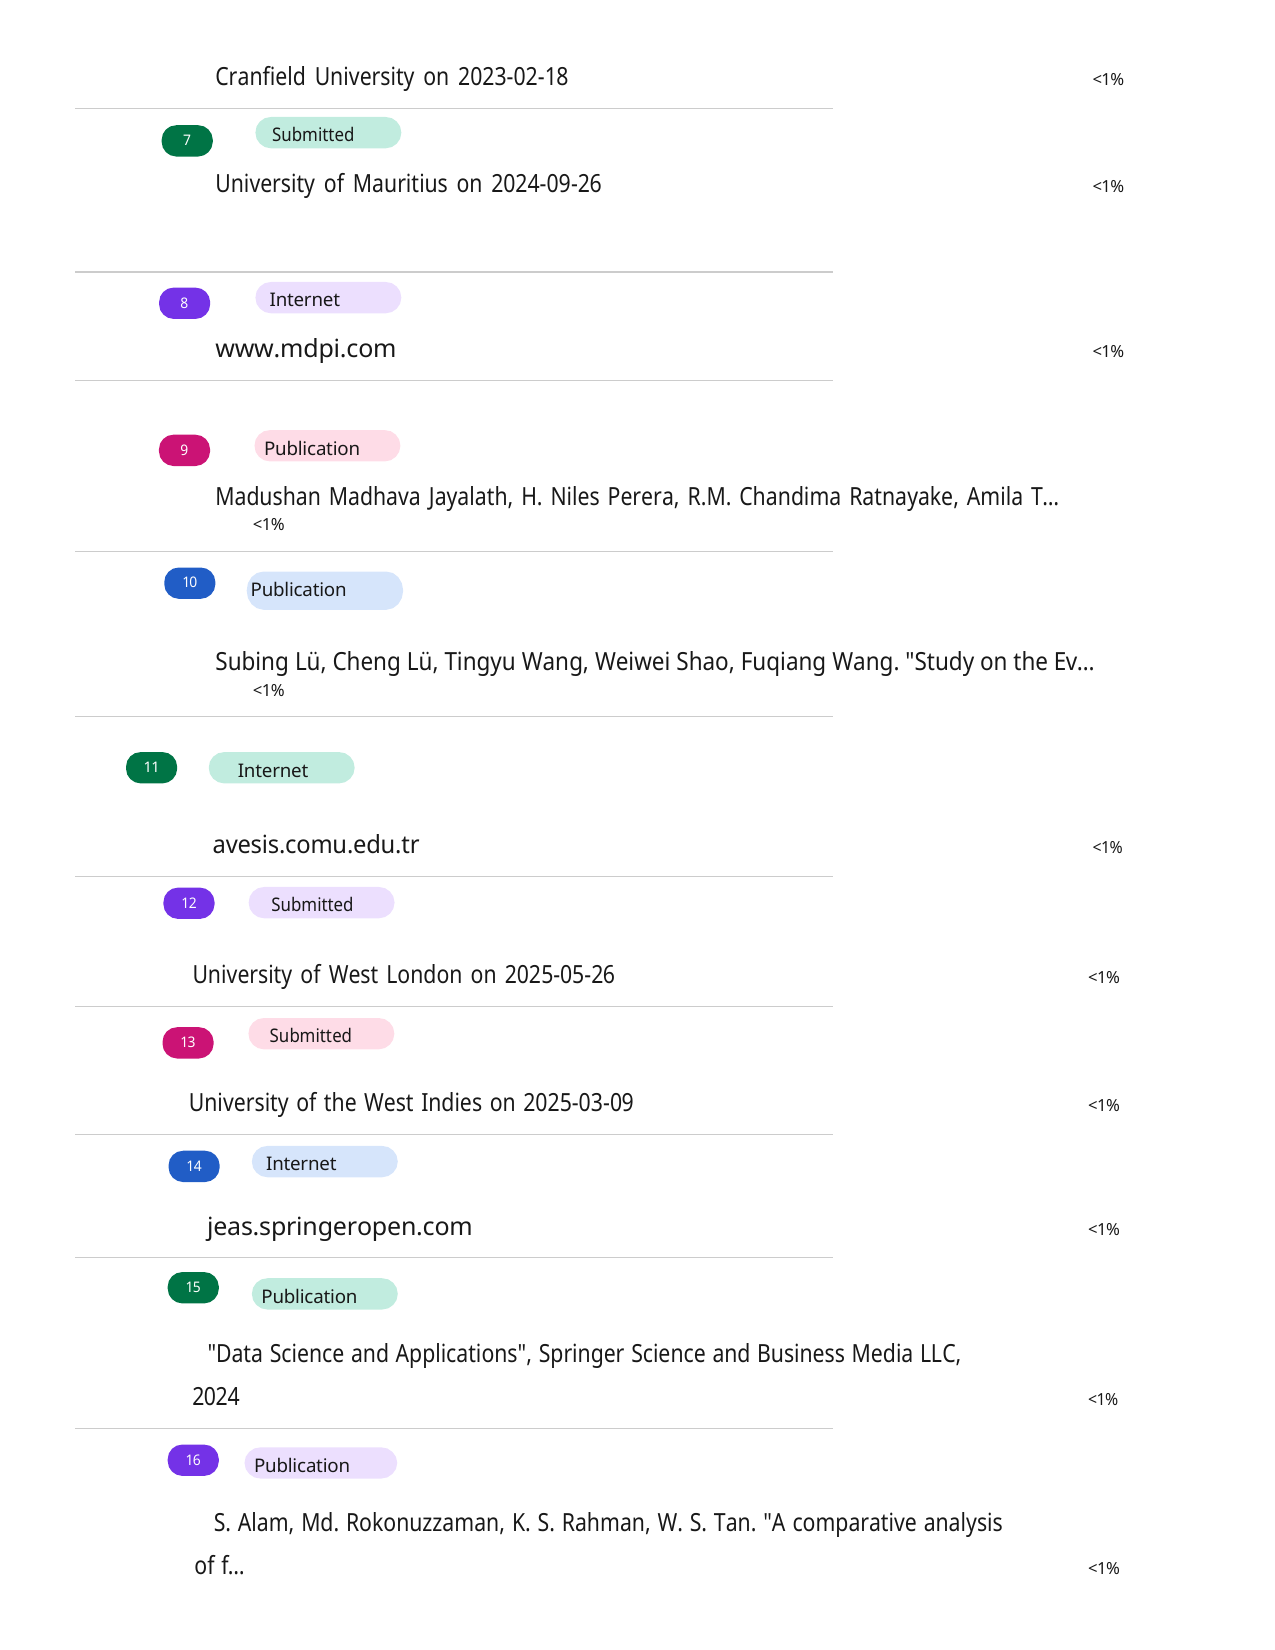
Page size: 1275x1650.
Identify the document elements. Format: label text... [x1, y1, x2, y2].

text University of the West Indies on 2025-03-09 <1% [126, 1084, 1186, 1119]
text avesis.comu.edu.tr <1% [126, 827, 1186, 861]
text www.mdpi.com <1% [215, 331, 1186, 364]
text University of West London on 2025-05-26 <1% [126, 957, 1186, 991]
text Cranfield University on 2023-02-18 <1% [215, 59, 1186, 93]
text "Data Science and Applications", Springer Science and Business Media LLC, [126, 1336, 1186, 1370]
text of f… <1% [126, 1547, 1186, 1582]
text 2024 <1% [126, 1378, 1186, 1412]
text Subing Lü, Cheng Lü, Tingyu Wang, Weiwei Shao, Fuqiang Wang. "Study on the Ev… <1% [215, 644, 1186, 701]
text University of Mauritius on 2024-09-26 <1% [215, 166, 1186, 199]
text S. Alam, Md. Rokonuzzaman, K. S. Rahman, W. S. Tan. "A comparative analysis [126, 1505, 1186, 1539]
text jeas.springeropen.com <1% [126, 1208, 1186, 1242]
text Madushan Madhava Jayalath, H. Niles Perera, R.M. Chandima Ratnayake, Amila T… <1% [215, 479, 1186, 535]
